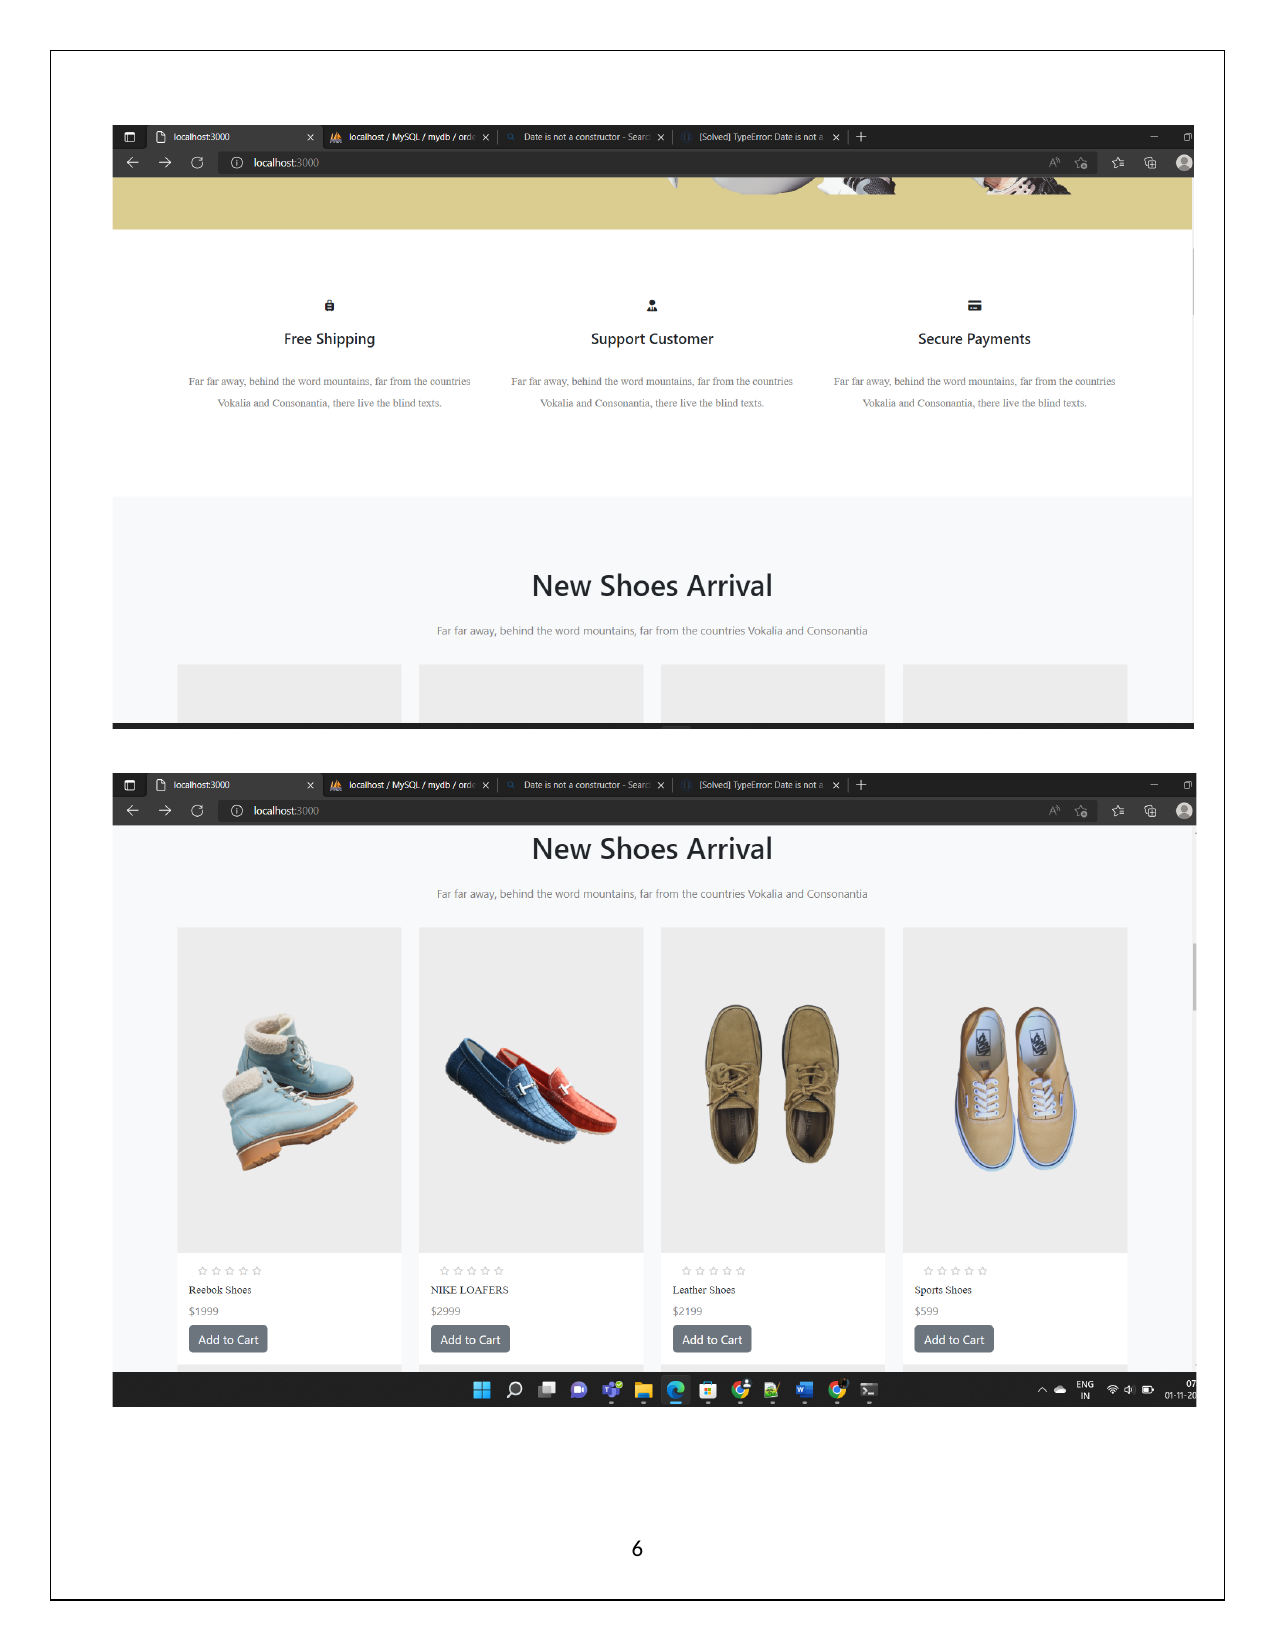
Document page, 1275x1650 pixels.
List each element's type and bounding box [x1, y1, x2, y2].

picture [112, 773, 1197, 1407]
picture [112, 125, 1194, 729]
